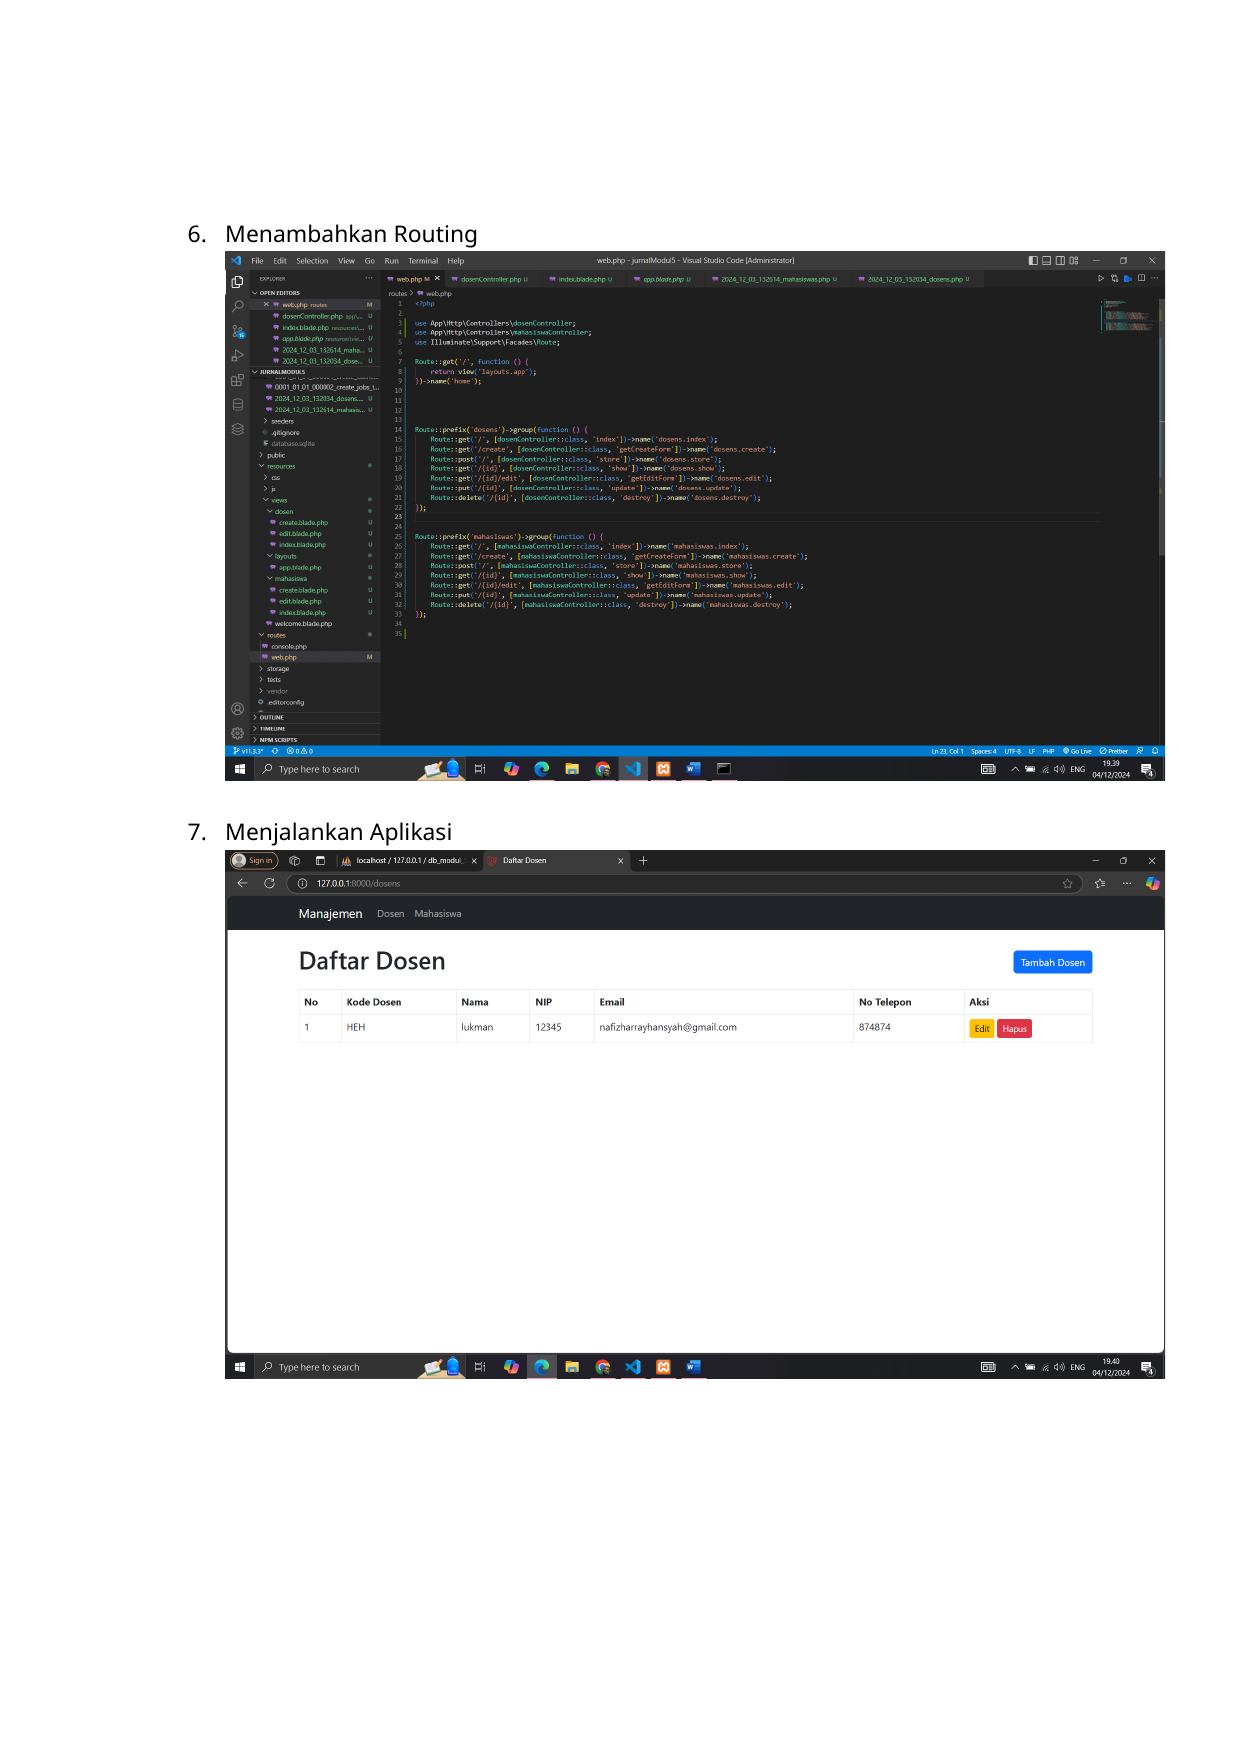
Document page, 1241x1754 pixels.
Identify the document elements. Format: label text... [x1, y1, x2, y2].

picture [225, 251, 1166, 781]
list Menjalankan Aplikasi [187, 816, 1090, 848]
list Menambahkan Routing [187, 217, 1090, 249]
picture [225, 850, 1166, 1379]
